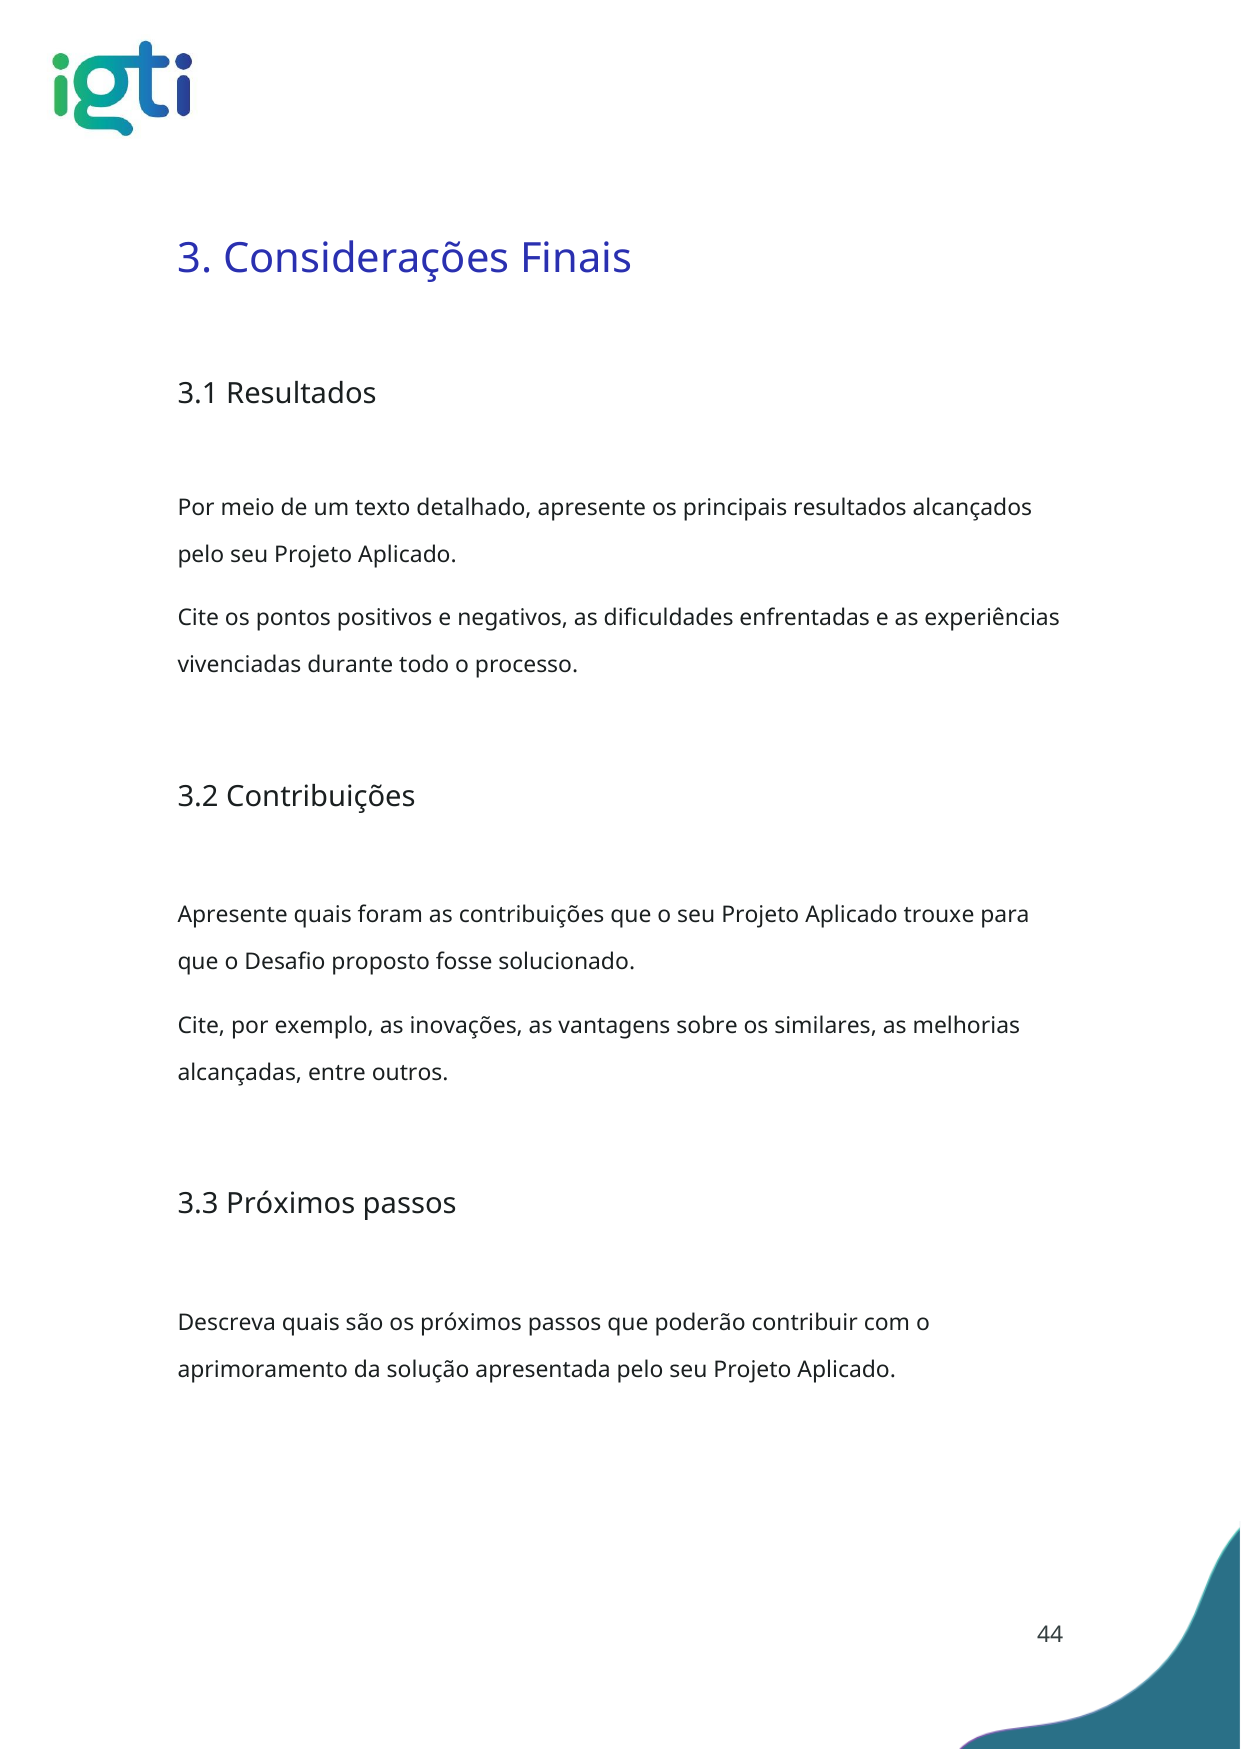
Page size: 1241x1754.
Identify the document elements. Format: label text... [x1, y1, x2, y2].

text Apresente quais foram as contribuições que o seu Projeto Aplicado trouxe para que o Desafio proposto fosse solucionado. [177, 898, 1063, 976]
subtitle 3.1 Resultados [177, 372, 1063, 412]
picture [955, 1521, 1241, 1749]
text Descreva quais são os próximos passos que poderão contribuir com o aprimoramento da solução apresentada pelo seu Projeto Aplicado. [177, 1306, 1063, 1384]
picture [37, 34, 205, 141]
subtitle 3. Considerações Finais [177, 228, 1063, 284]
subtitle 3.3 Próximos passos [177, 1183, 1063, 1222]
text Cite, por exemplo, as inovações, as vantagens sobre os similares, as melhorias alcançadas, entre outros. [177, 1009, 1063, 1087]
subtitle 3.2 Contribuições [177, 775, 1063, 815]
text Cite os pontos positivos e negativos, as dificuldades enfrentadas e as experiências vivenciadas durante todo o processo. [177, 601, 1063, 679]
text Por meio de um texto detalhado, apresente os principais resultados alcançados pelo seu Projeto Aplicado. [177, 491, 1063, 569]
